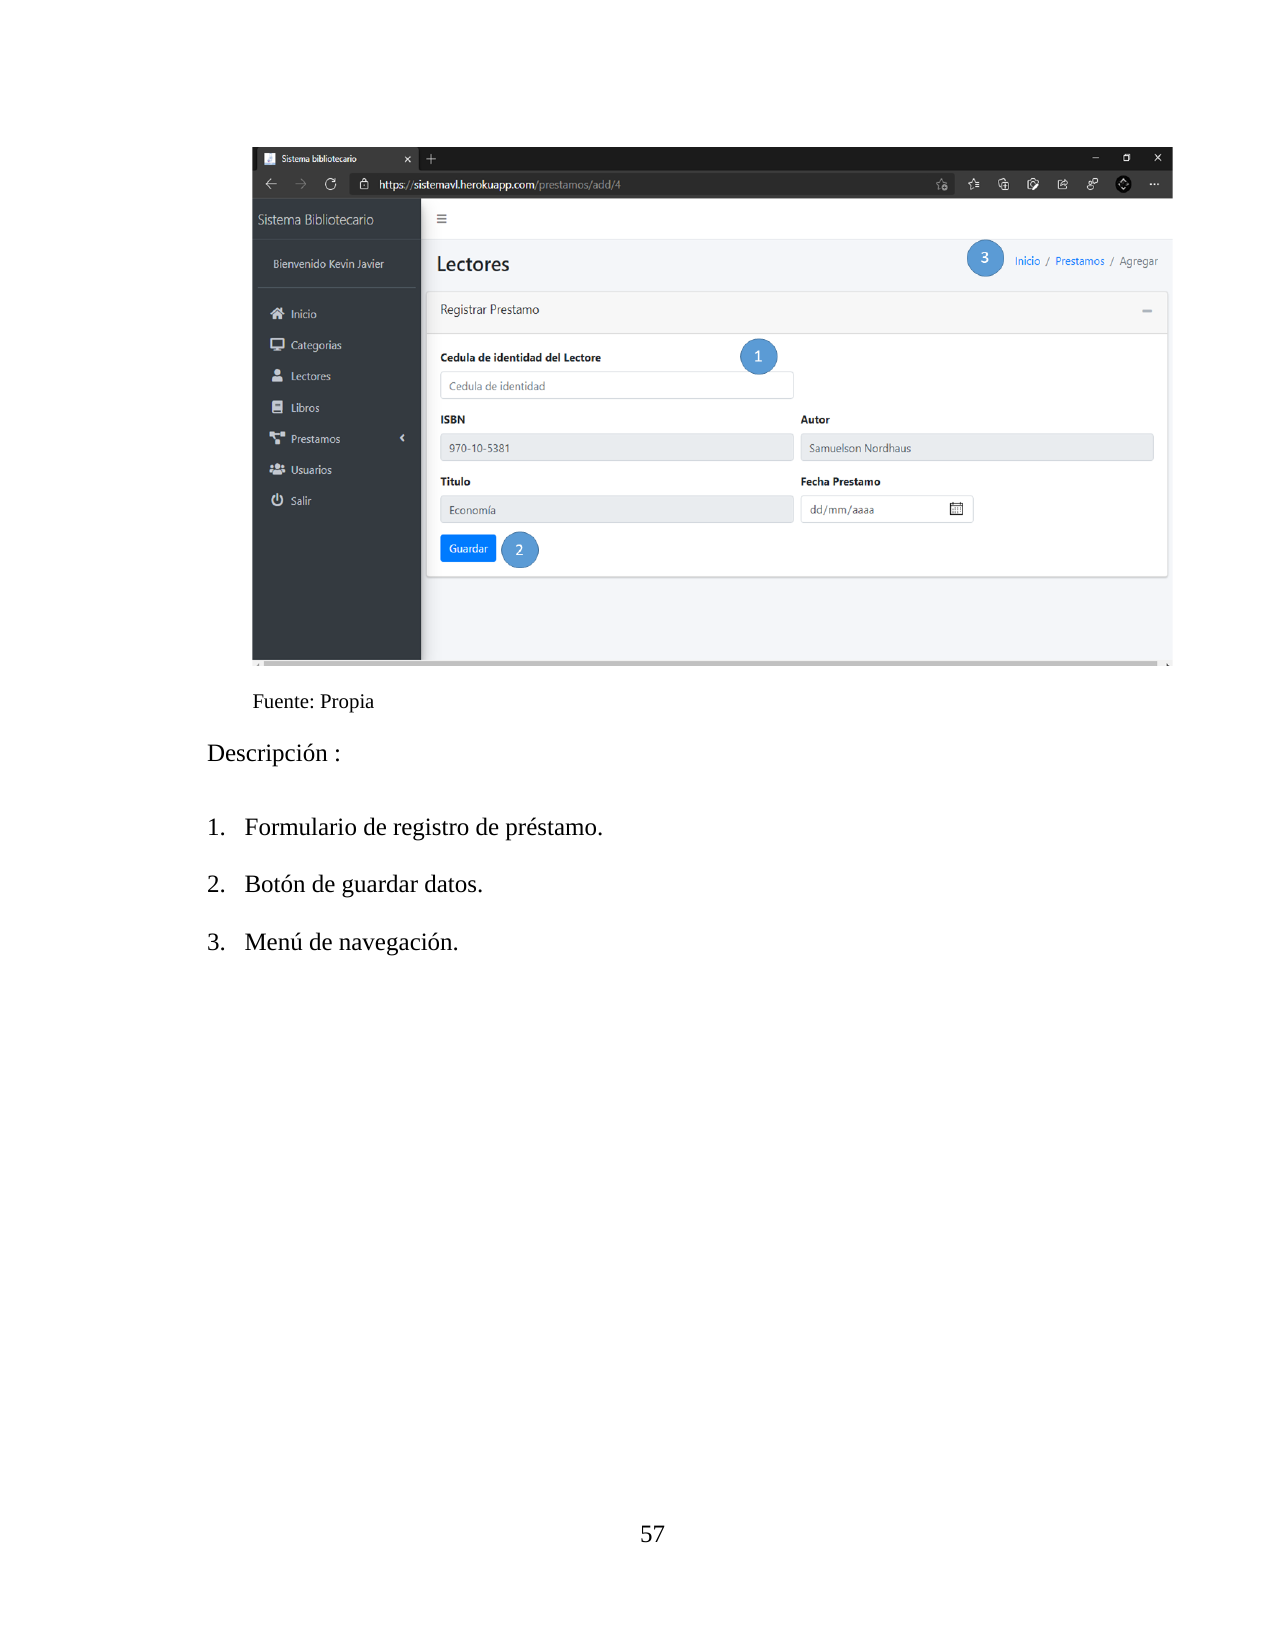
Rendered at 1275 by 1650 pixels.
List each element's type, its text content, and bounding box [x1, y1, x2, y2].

list Menú de navegación. [207, 927, 1098, 956]
list Botón de guardar datos. [207, 869, 1098, 898]
text Fuente: Propia [252, 689, 1098, 713]
picture [252, 147, 1173, 666]
list Formulario de registro de préstamo. [207, 812, 1098, 841]
